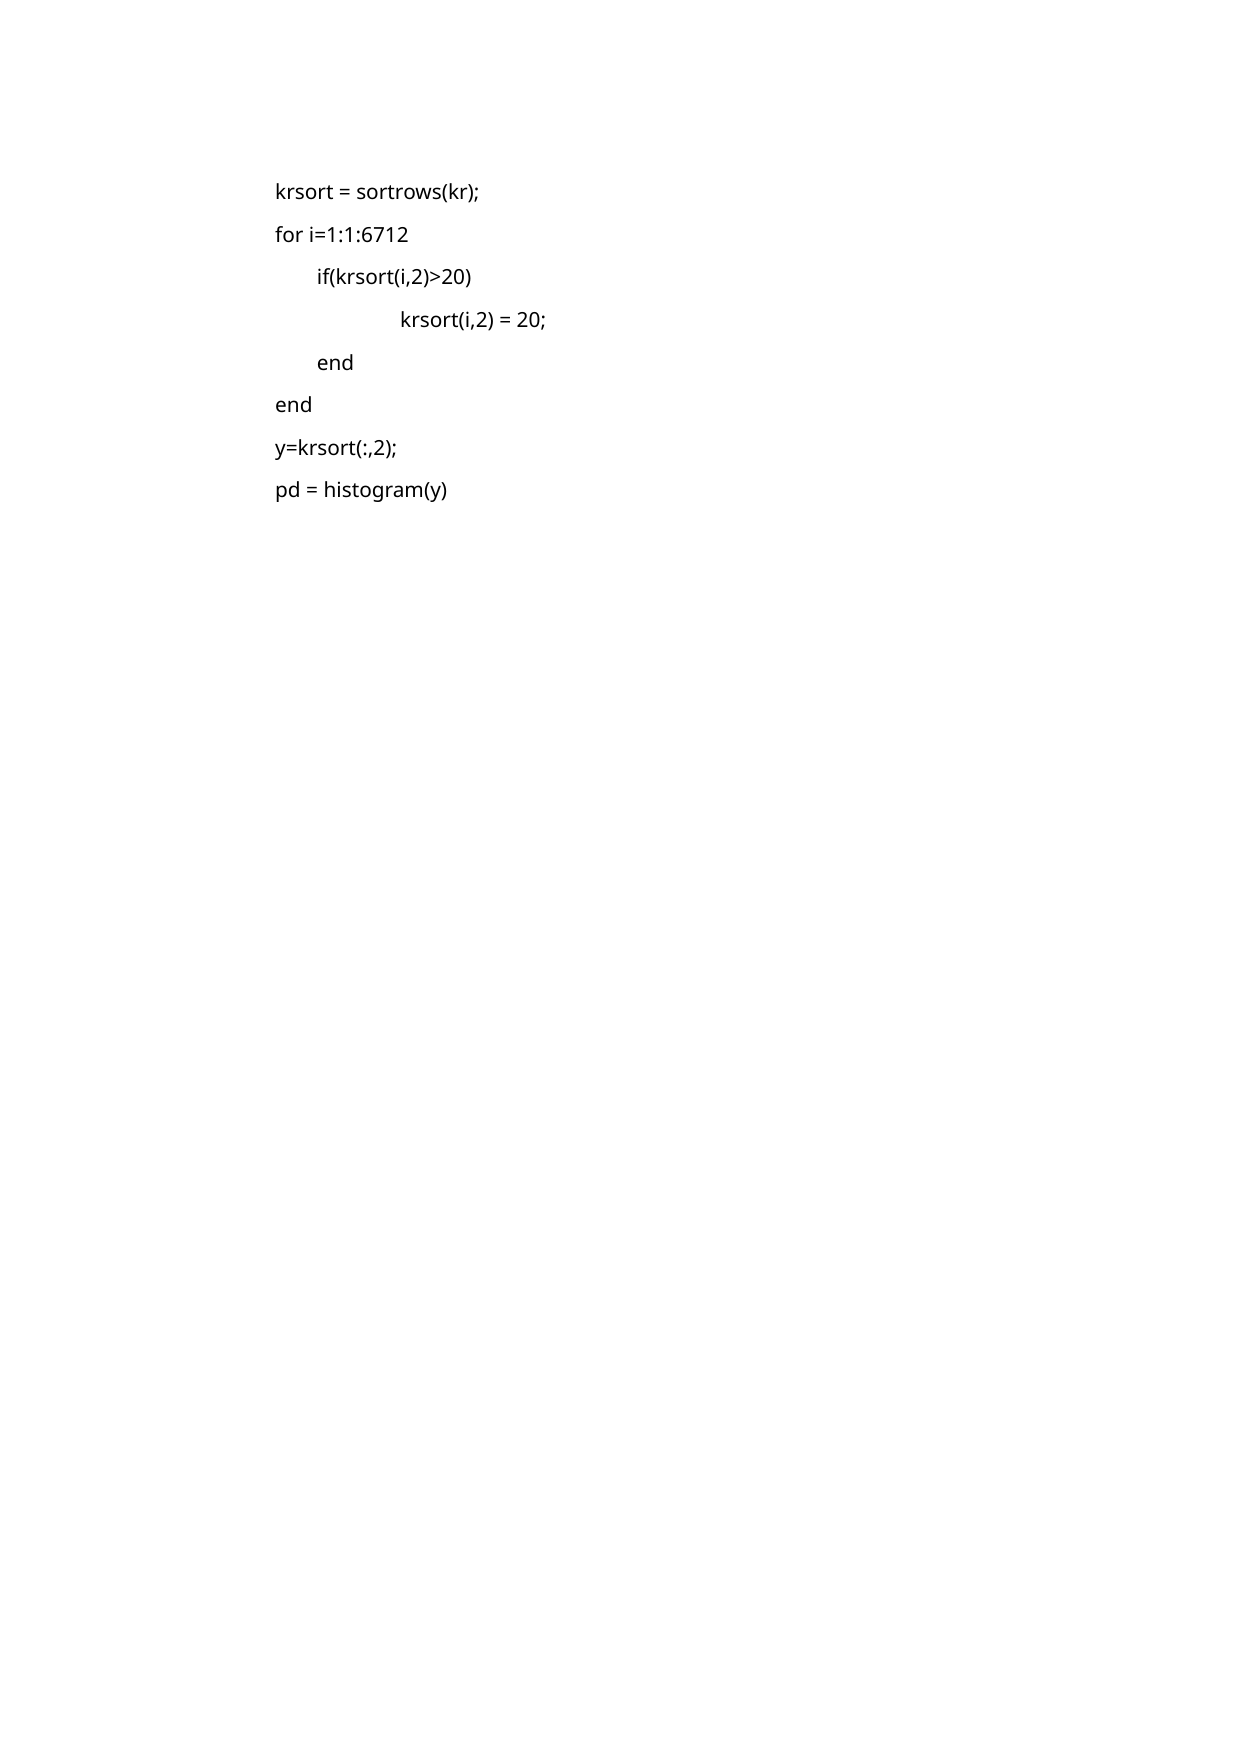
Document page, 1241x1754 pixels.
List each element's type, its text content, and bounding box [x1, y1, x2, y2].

text for i=1:1:6712 [275, 220, 1090, 248]
text krsort = sortrows(kr); [275, 177, 1090, 206]
text krsort(i,2) = 20; [358, 305, 1090, 333]
text pd = histogram(y) [275, 475, 1090, 504]
text if(krsort(i,2)>20) [275, 262, 1090, 291]
text y=krsort(:,2); [275, 433, 1090, 461]
text end [275, 348, 1090, 376]
text end [275, 390, 1090, 419]
